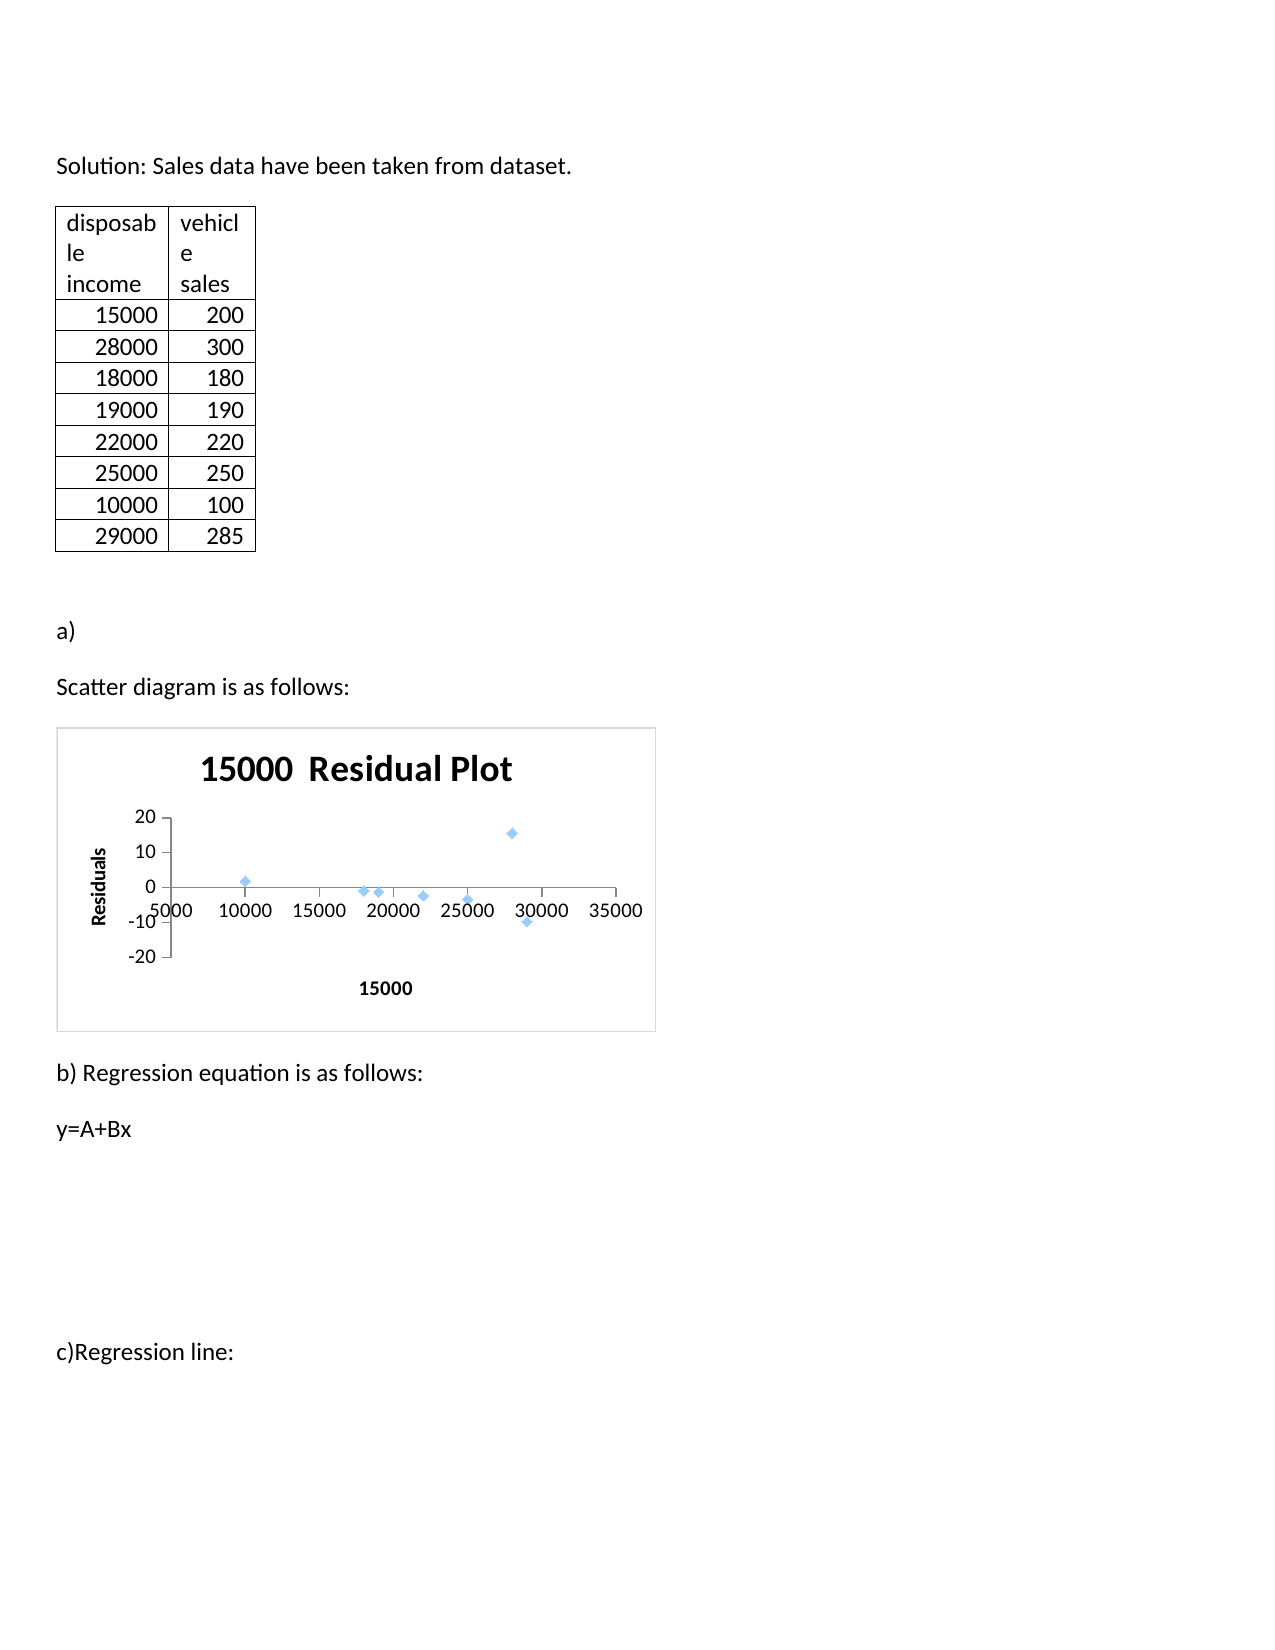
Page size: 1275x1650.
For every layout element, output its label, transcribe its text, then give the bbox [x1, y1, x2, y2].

table_cell 300 [169, 331, 255, 362]
text c)Regression line: [56, 1336, 1219, 1367]
text b) Regression equation is as follows: [56, 1057, 1219, 1088]
table_cell 18000 [56, 363, 168, 393]
table_cell 285 [169, 520, 255, 551]
table_cell 10000 [56, 489, 168, 519]
table_cell 15000 [56, 300, 168, 330]
text a) [56, 615, 1219, 646]
table_header vehicle sales [169, 207, 255, 298]
table_cell 28000 [56, 331, 168, 362]
text Solution: Sales data have been taken from dataset. [56, 150, 1219, 181]
table_cell 220 [169, 426, 255, 456]
table_cell 190 [169, 394, 255, 425]
table_cell 180 [169, 363, 255, 393]
table_cell 25000 [56, 457, 168, 488]
text y=A+Bx [56, 1113, 1219, 1144]
table_cell 22000 [56, 426, 168, 456]
table_cell 29000 [56, 520, 168, 551]
table_cell 250 [169, 457, 255, 488]
table_cell 19000 [56, 394, 168, 425]
text Scatter diagram is as follows: [56, 671, 1219, 702]
table_cell 100 [169, 489, 255, 519]
table_cell 200 [169, 300, 255, 330]
table_header disposable income [56, 207, 168, 298]
